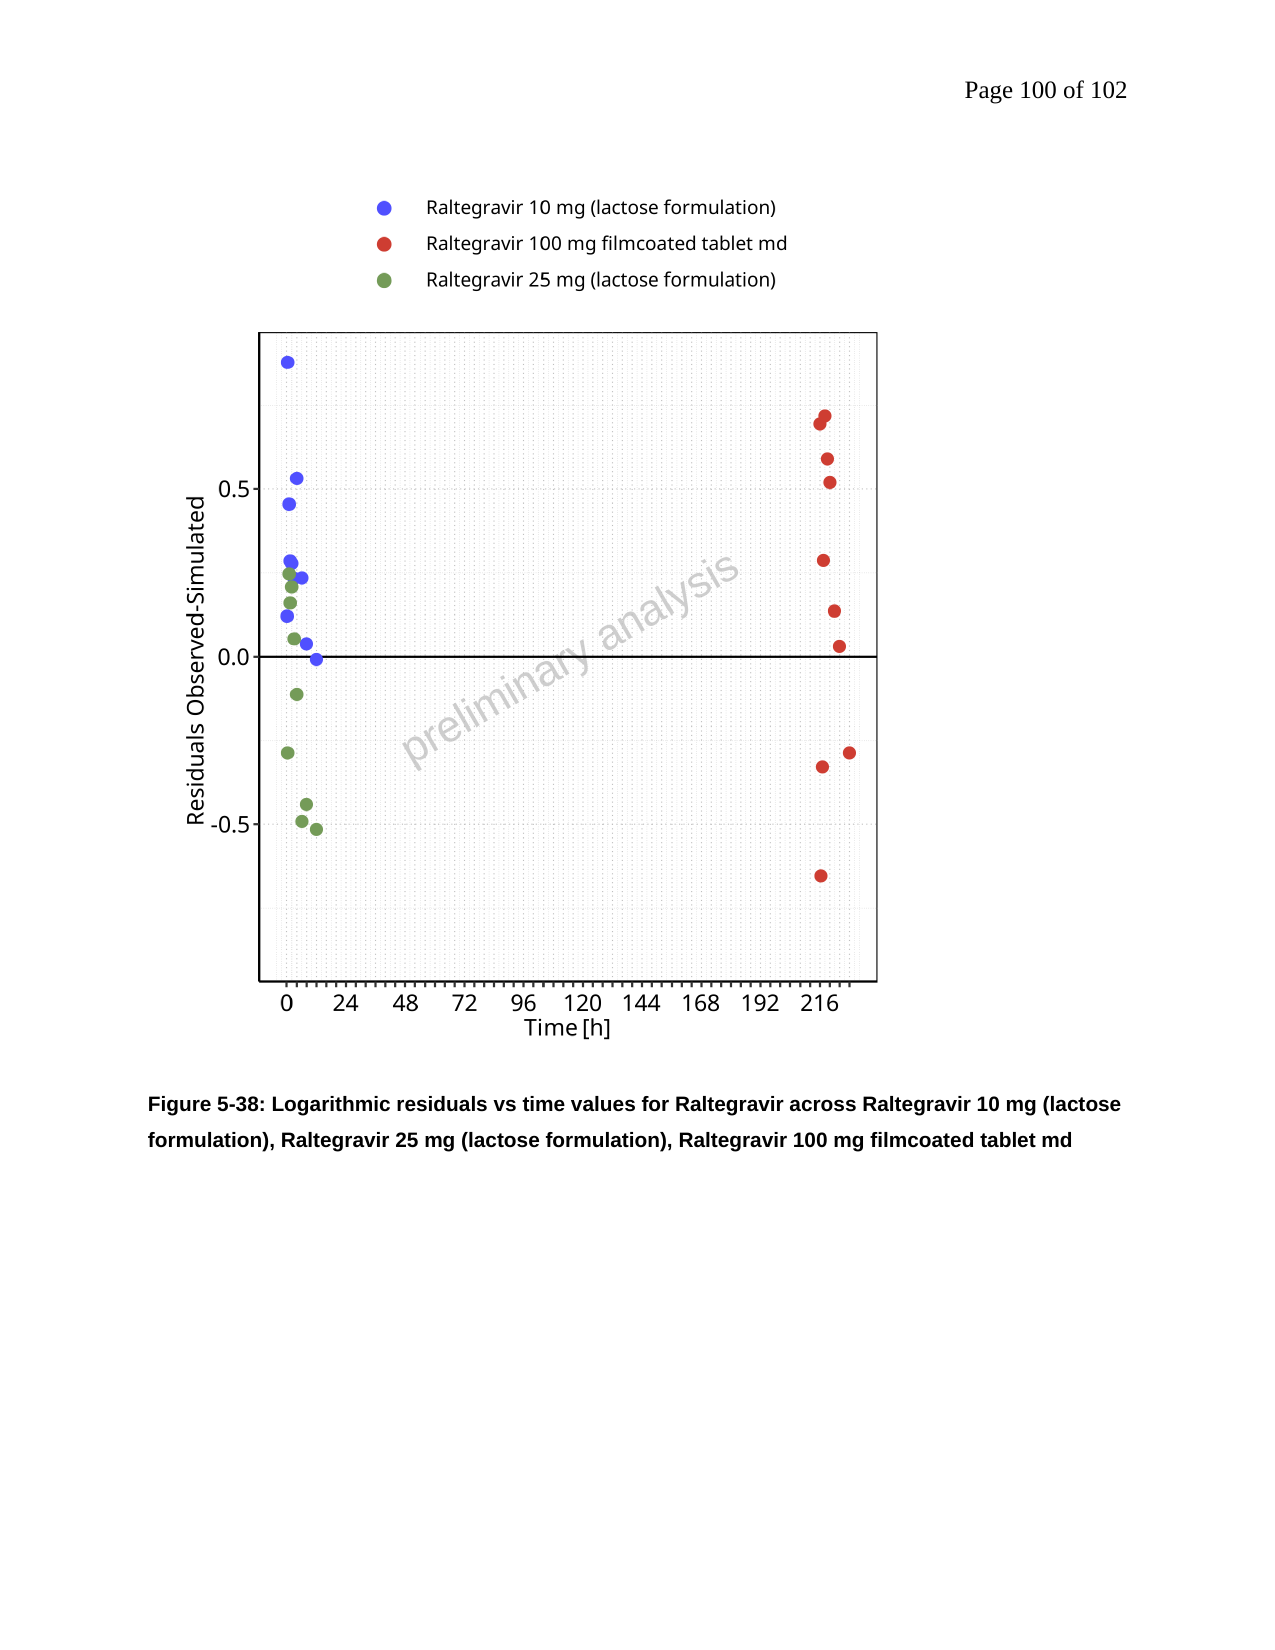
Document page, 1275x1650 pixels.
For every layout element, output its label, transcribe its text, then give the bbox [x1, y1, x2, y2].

picture [166, 166, 919, 1062]
text Figure 5-38: Logarithmic residuals vs time values for Raltegravir across Raltegravir 10 mg (lactose formulation), Raltegravir 25 mg (lactose formulation), Raltegravir 100 mg filmcoated tablet md [148, 1092, 1127, 1152]
